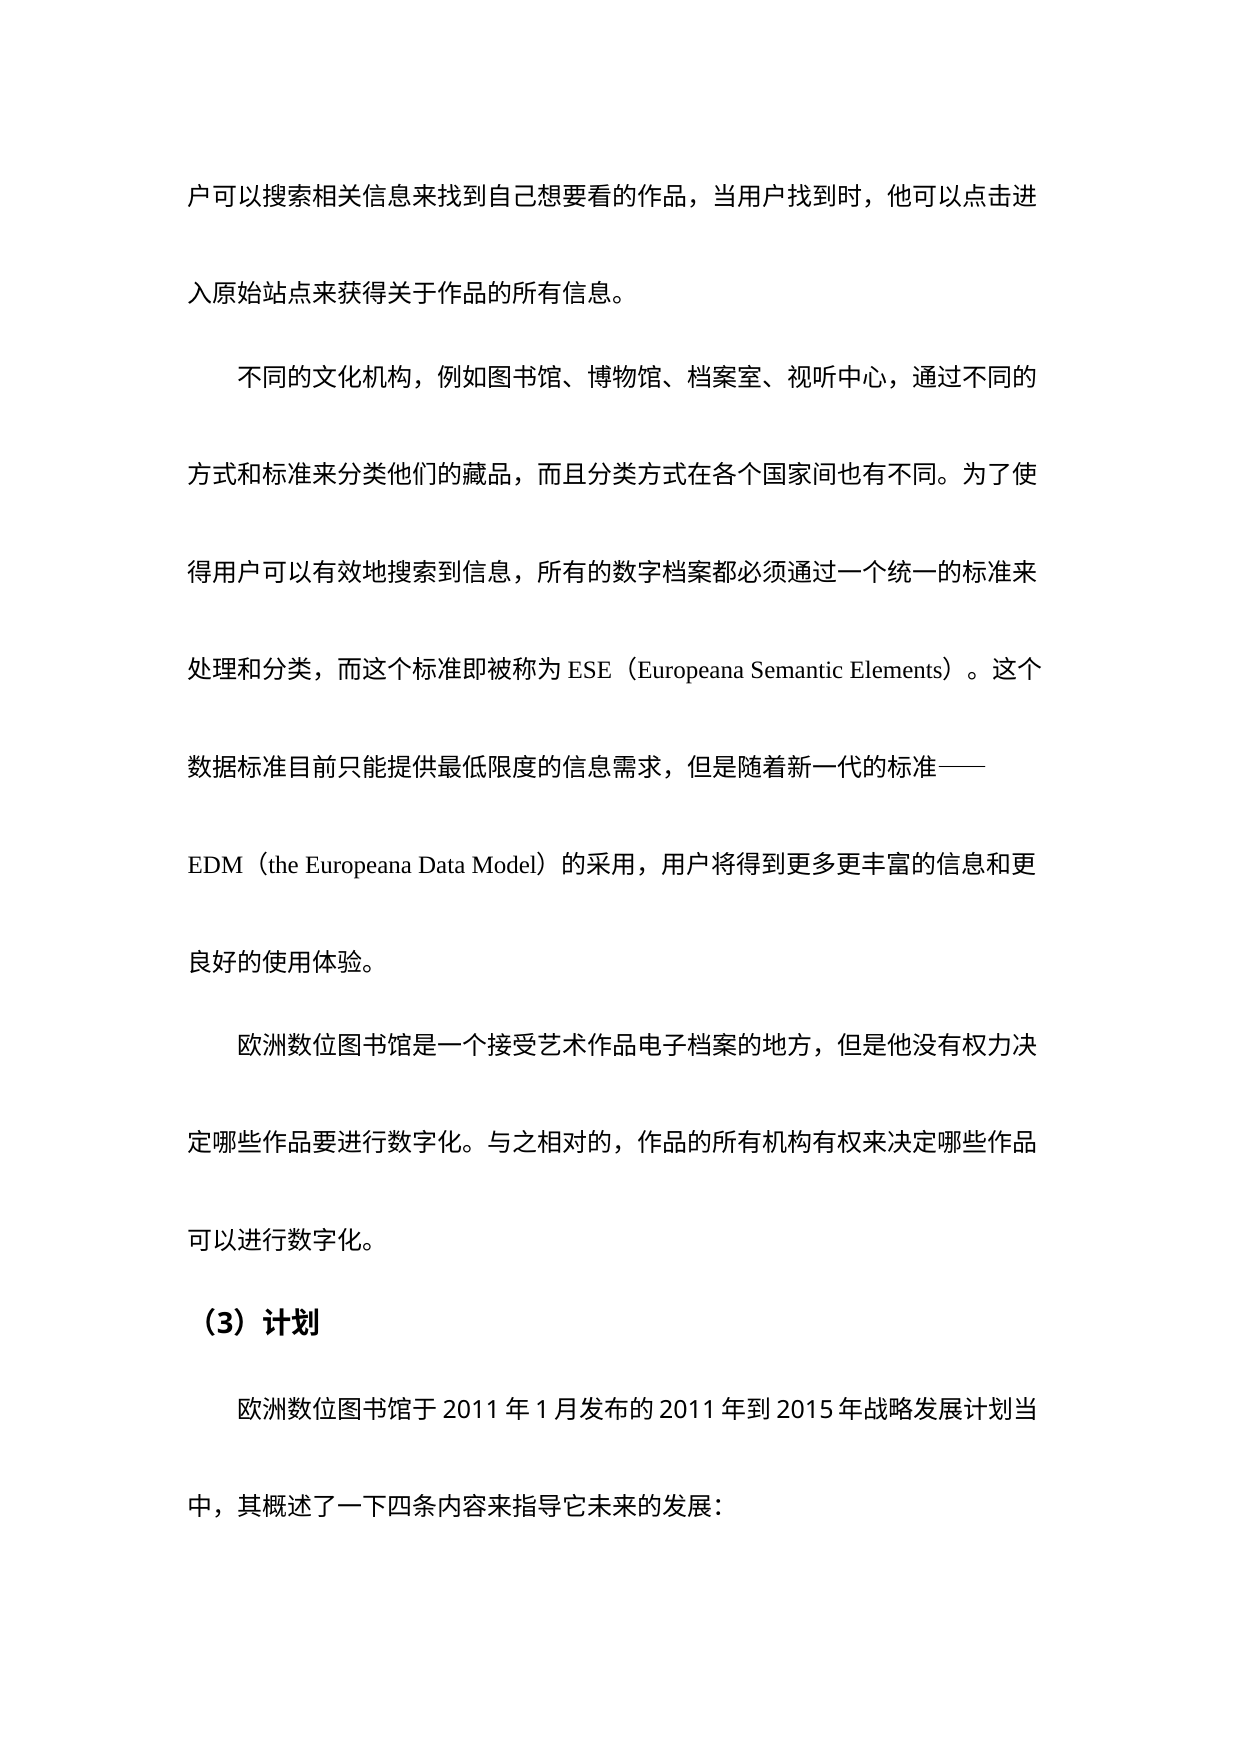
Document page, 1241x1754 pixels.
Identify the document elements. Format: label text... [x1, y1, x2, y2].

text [187, 162, 1053, 324]
text 欧洲数位图书馆是一个接受艺术作品电子档案的地方，但是他没有权力决定哪些作品要进行数字化。与之相对的，作品的所有机构有权来决定哪些作品可以进行数字化。 [187, 1011, 1053, 1271]
text 不同的文化机构，例如图书馆、博物馆、档案室、视听中心，通过不同的方式和标准来分类他们的藏品，而且分类方式在各个国家间也有不同。为了使得用户可以有效地搜索到信息，所有的数字档案都必须通过一个统一的标准来处理和分类，而这个标准即被称为ESE（Europeana Semantic Elements）。这个数据标准目前只能提供最低限度的信息需求，但是随着新一代的标准——EDM（the Europeana Data Model）的采用，用户将得到更多更丰富的信息和更良好的使用体验。 [187, 343, 1053, 993]
text 欧洲数位图书馆于2011年1月发布的2011年到2015年战略发展计划当中，其概述了一下四条内容来指导它未来的发展： [187, 1375, 1053, 1537]
subtitle （3）计划 [187, 1289, 1053, 1354]
